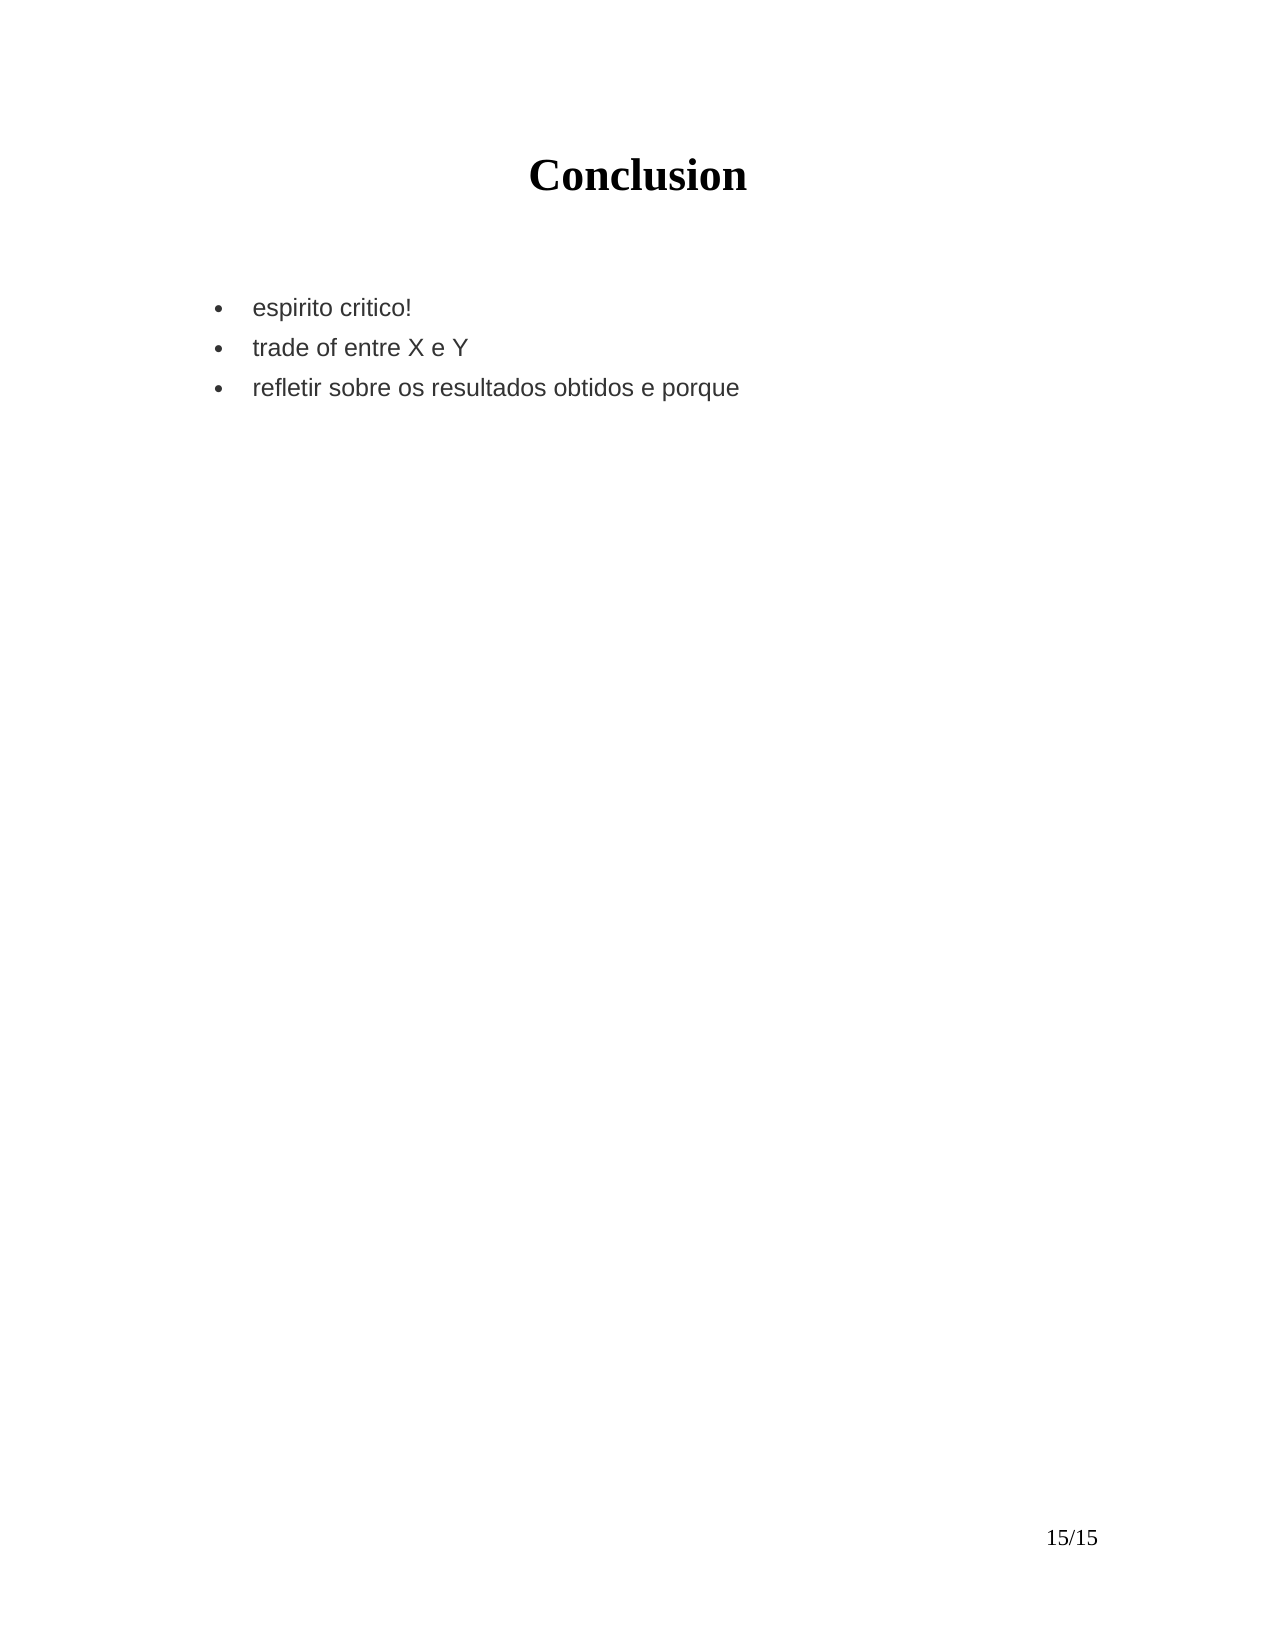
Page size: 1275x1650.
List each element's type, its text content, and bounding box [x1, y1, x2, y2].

subtitle Conclusion [177, 148, 1098, 200]
list espirito critico! [215, 282, 1098, 322]
list refletir sobre os resultados obtidos e porque [215, 362, 1098, 402]
list trade of entre X e Y [215, 322, 1098, 362]
